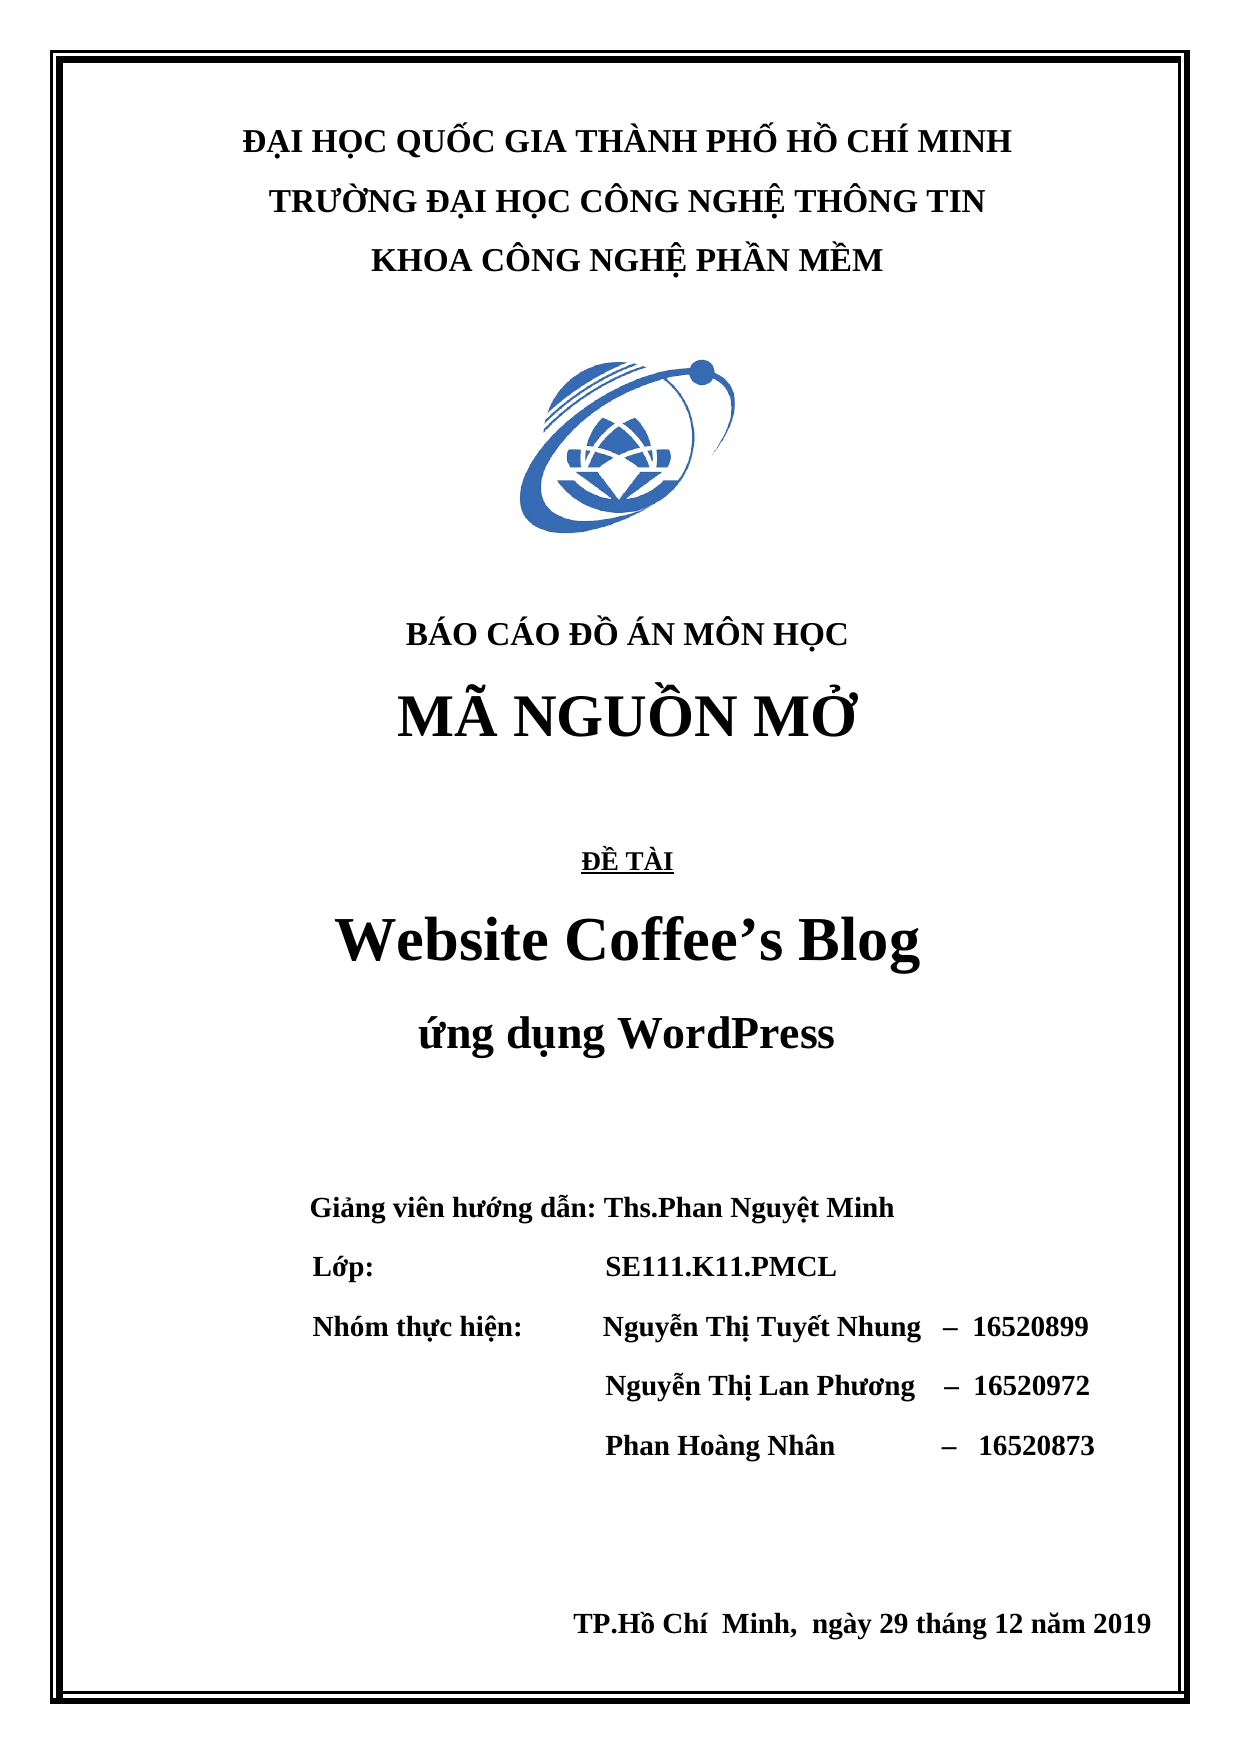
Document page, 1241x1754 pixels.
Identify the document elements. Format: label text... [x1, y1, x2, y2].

picture [518, 358, 737, 539]
text MÃ NGUỒN MỞ [103, 679, 1152, 749]
text ĐẠI HỌC QUỐC GIA THÀNH PHỐ HỒ CHÍ MINH [103, 122, 1152, 160]
text ĐỀ TÀI [103, 845, 1152, 876]
text TRƯỜNG ĐẠI HỌC CÔNG NGHỆ THÔNG TIN [103, 181, 1152, 219]
text KHOA CÔNG NGHỆ PHẦN MỀM [103, 240, 1152, 278]
text Nguyễn Thị Lan Phương – 16520972 [253, 1368, 1152, 1402]
text Lớp: SE111.K11.PMCL [253, 1249, 1152, 1283]
text ứng dụng WordPress [103, 1005, 1152, 1058]
text Website Coffee’s Blog [103, 902, 1152, 974]
text BÁO CÁO ĐỒ ÁN MÔN HỌC [103, 614, 1152, 653]
text Nhóm thực hiện: Nguyễn Thị Tuyết Nhung – 16520899 [253, 1309, 1152, 1342]
text Giảng viên hướng dẫn: Ths.Phan Nguyệt Minh [75, 1190, 1152, 1224]
text Phan Hoàng Nhân – 16520873 [253, 1428, 1152, 1461]
text TP.Hồ Chí Minh, ngày 29 tháng 12 năm 2019 [253, 1606, 1152, 1639]
